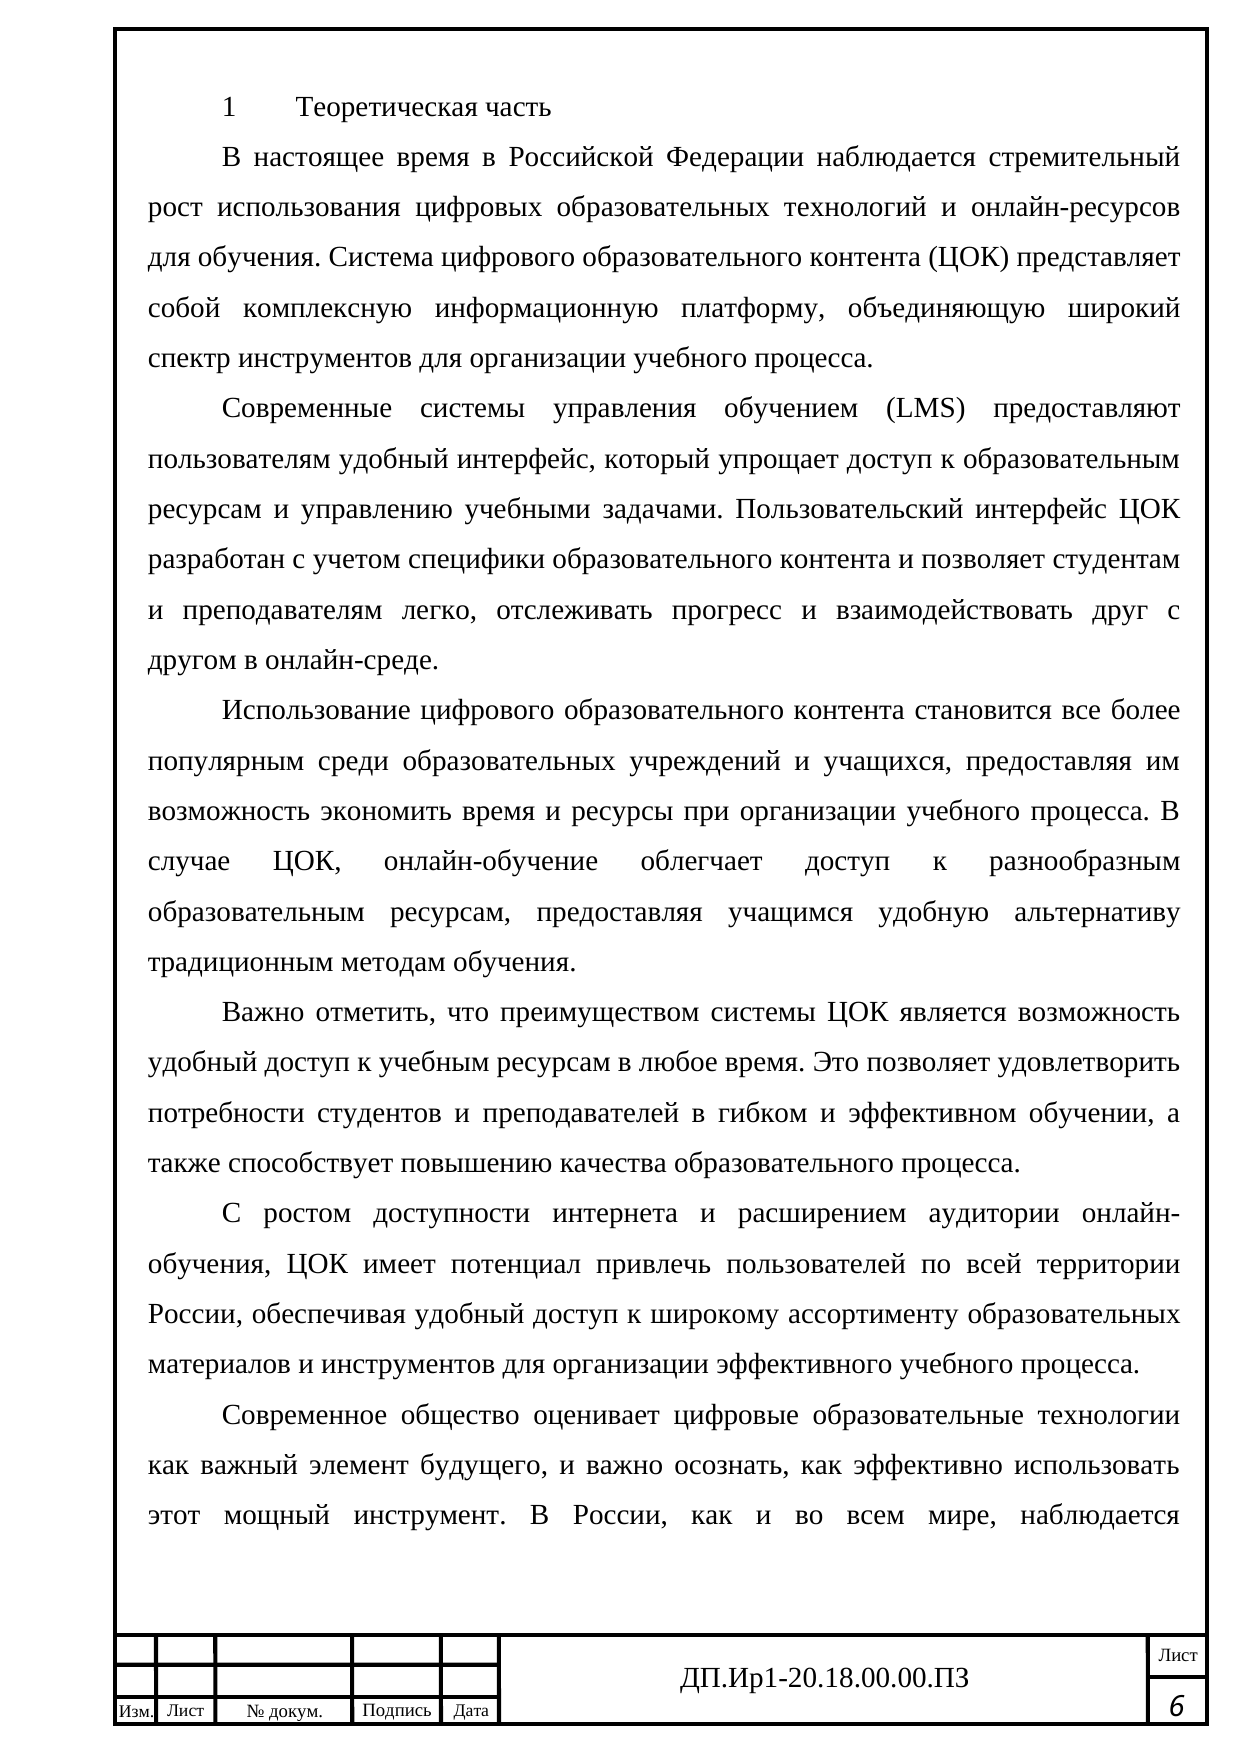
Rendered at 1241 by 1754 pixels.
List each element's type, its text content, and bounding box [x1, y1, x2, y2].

text Использование цифрового образовательного контента становится все более популярным среди образовательных учреждений и учащихся, предоставляя им возможность экономить время и ресурсы при организации учебного процесса. В случае ЦОК, онлайн-обучение облегчает доступ к разнообразным образовательным ресурсам, предоставляя учащимся удобную альтернативу традиционным методам обучения. [148, 692, 1181, 977]
text С ростом доступности интернета и расширением аудитории онлайн-обучения, ЦОК имеет потенциал привлечь пользователей по всей территории России, обеспечивая удобный доступ к широкому ассортименту образовательных материалов и инструментов для организации эффективного учебного процесса. [148, 1196, 1181, 1380]
list Теоретическая часть [148, 89, 1181, 122]
text Важно отметить, что преимуществом системы ЦОК является возможность удобный доступ к учебным ресурсам в любое время. Это позволяет удовлетворить потребности студентов и преподавателей в гибком и эффективном обучении, а также способствует повышению качества образовательного процесса. [148, 994, 1181, 1179]
text Современные системы управления обучением (LMS) предоставляют пользователям удобный интерфейс, который упрощает доступ к образовательным ресурсам и управлению учебными задачами. Пользовательский интерфейс ЦОК разработан с учетом специфики образовательного контента и позволяет студентам и преподавателям легко, отслеживать прогресс и взаимодействовать друг с другом в онлайн-среде. [148, 391, 1181, 676]
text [148, 1397, 1181, 1531]
text В настоящее время в Российской Федерации наблюдается стремительный рост использования цифровых образовательных технологий и онлайн-ресурсов для обучения. Система цифрового образовательного контента (ЦОК) представляет собой комплексную информационную платформу, объединяющую широкий спектр инструментов для организации учебного процесса. [148, 139, 1181, 374]
